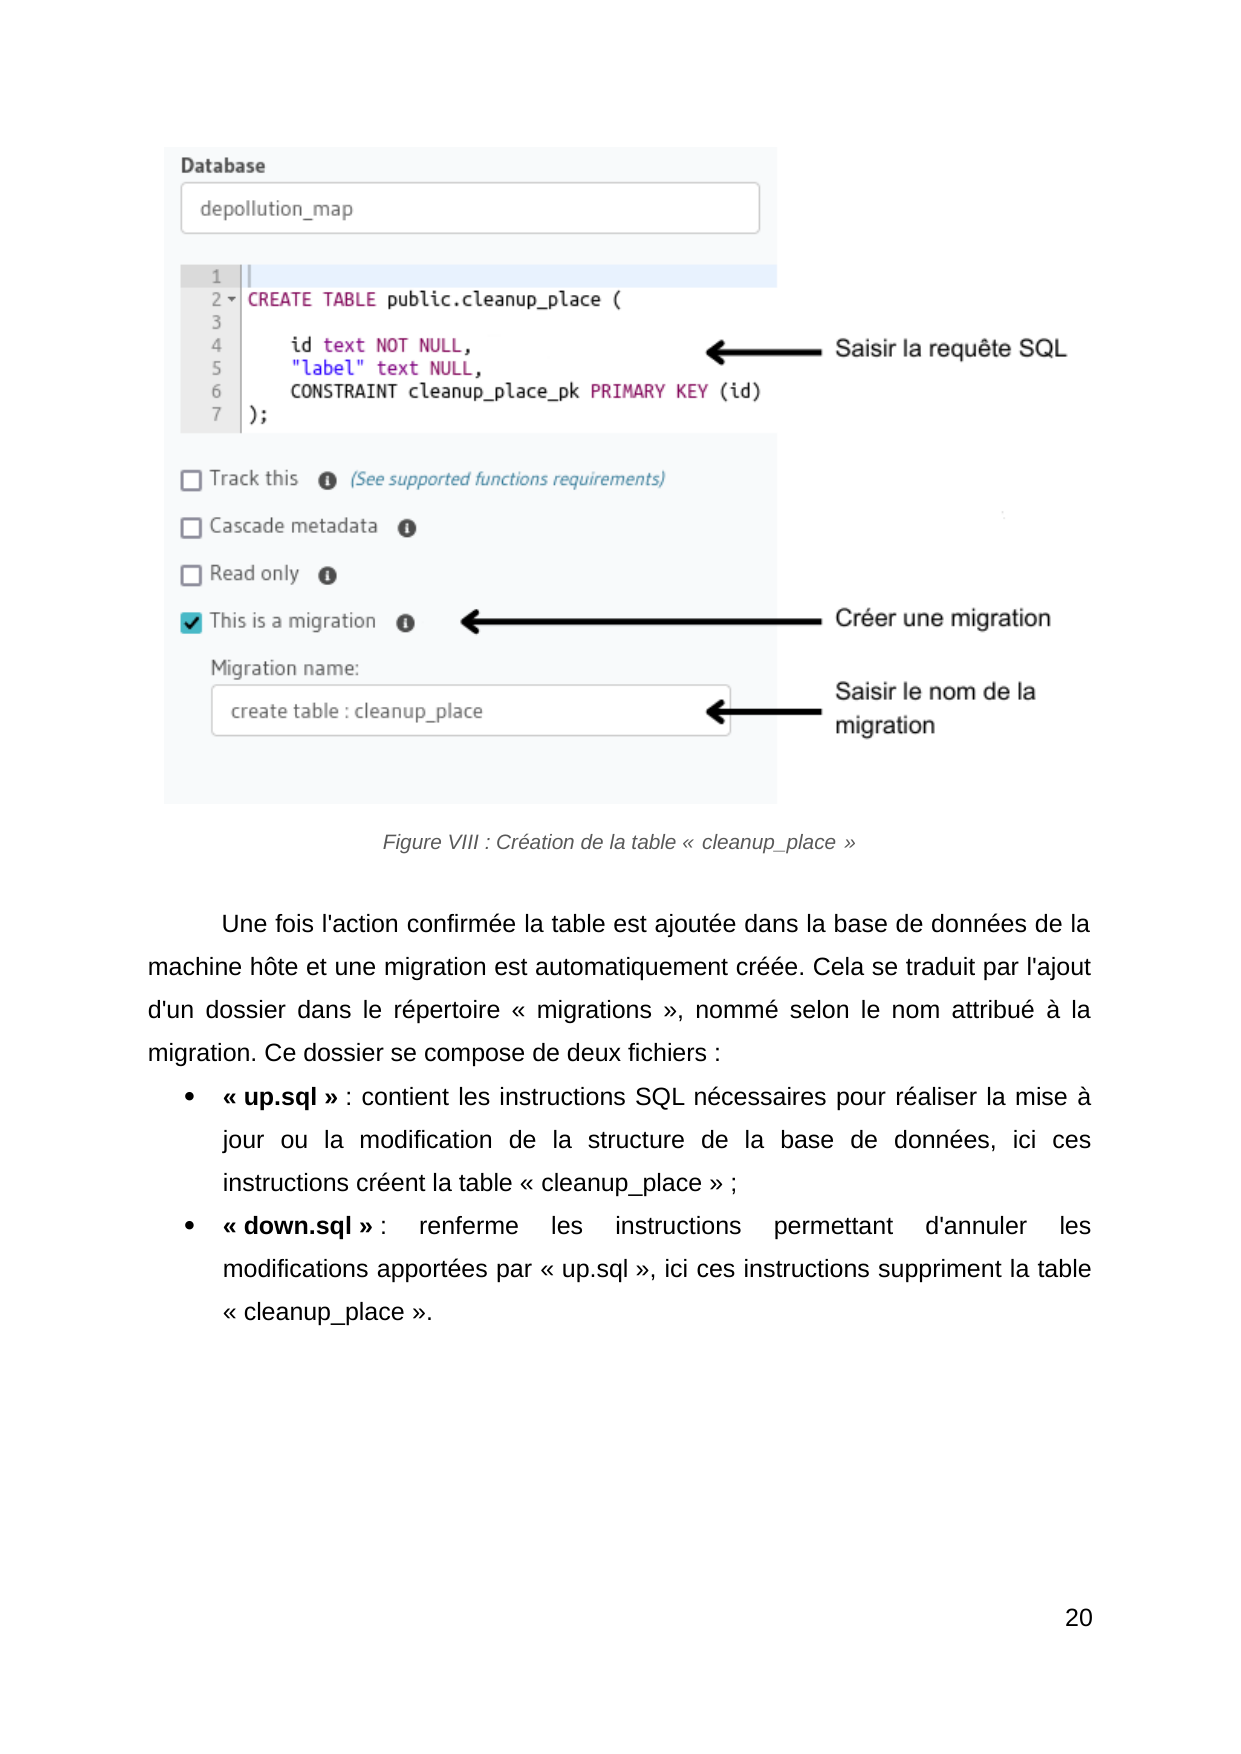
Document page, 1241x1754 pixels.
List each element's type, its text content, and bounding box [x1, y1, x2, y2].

text Figure VIII : Création de la table « cleanup_place » [148, 830, 1093, 854]
list « down.sql » : renferme les instructions permettant d'annuler les modifications apportées par « up.sql », ici ces instructions suppriment la table « cleanup_place ». [185, 1211, 1093, 1326]
list « up.sql » : contient les instructions SQL nécessaires pour réaliser la mise à jour ou la modification de la structure de la base de données, ici ces instructions créent la table « cleanup_place » ; [185, 1082, 1093, 1197]
picture [164, 147, 1077, 804]
text Une fois l'action confirmée la table est ajoutée dans la base de données de la machine hôte et une migration est automatiquement créée. Cela se traduit par l'ajout d'un dossier dans le répertoire « migrations », nommé selon le nom attribué à la migration. Ce dossier se compose de deux fichiers : [148, 909, 1093, 1067]
